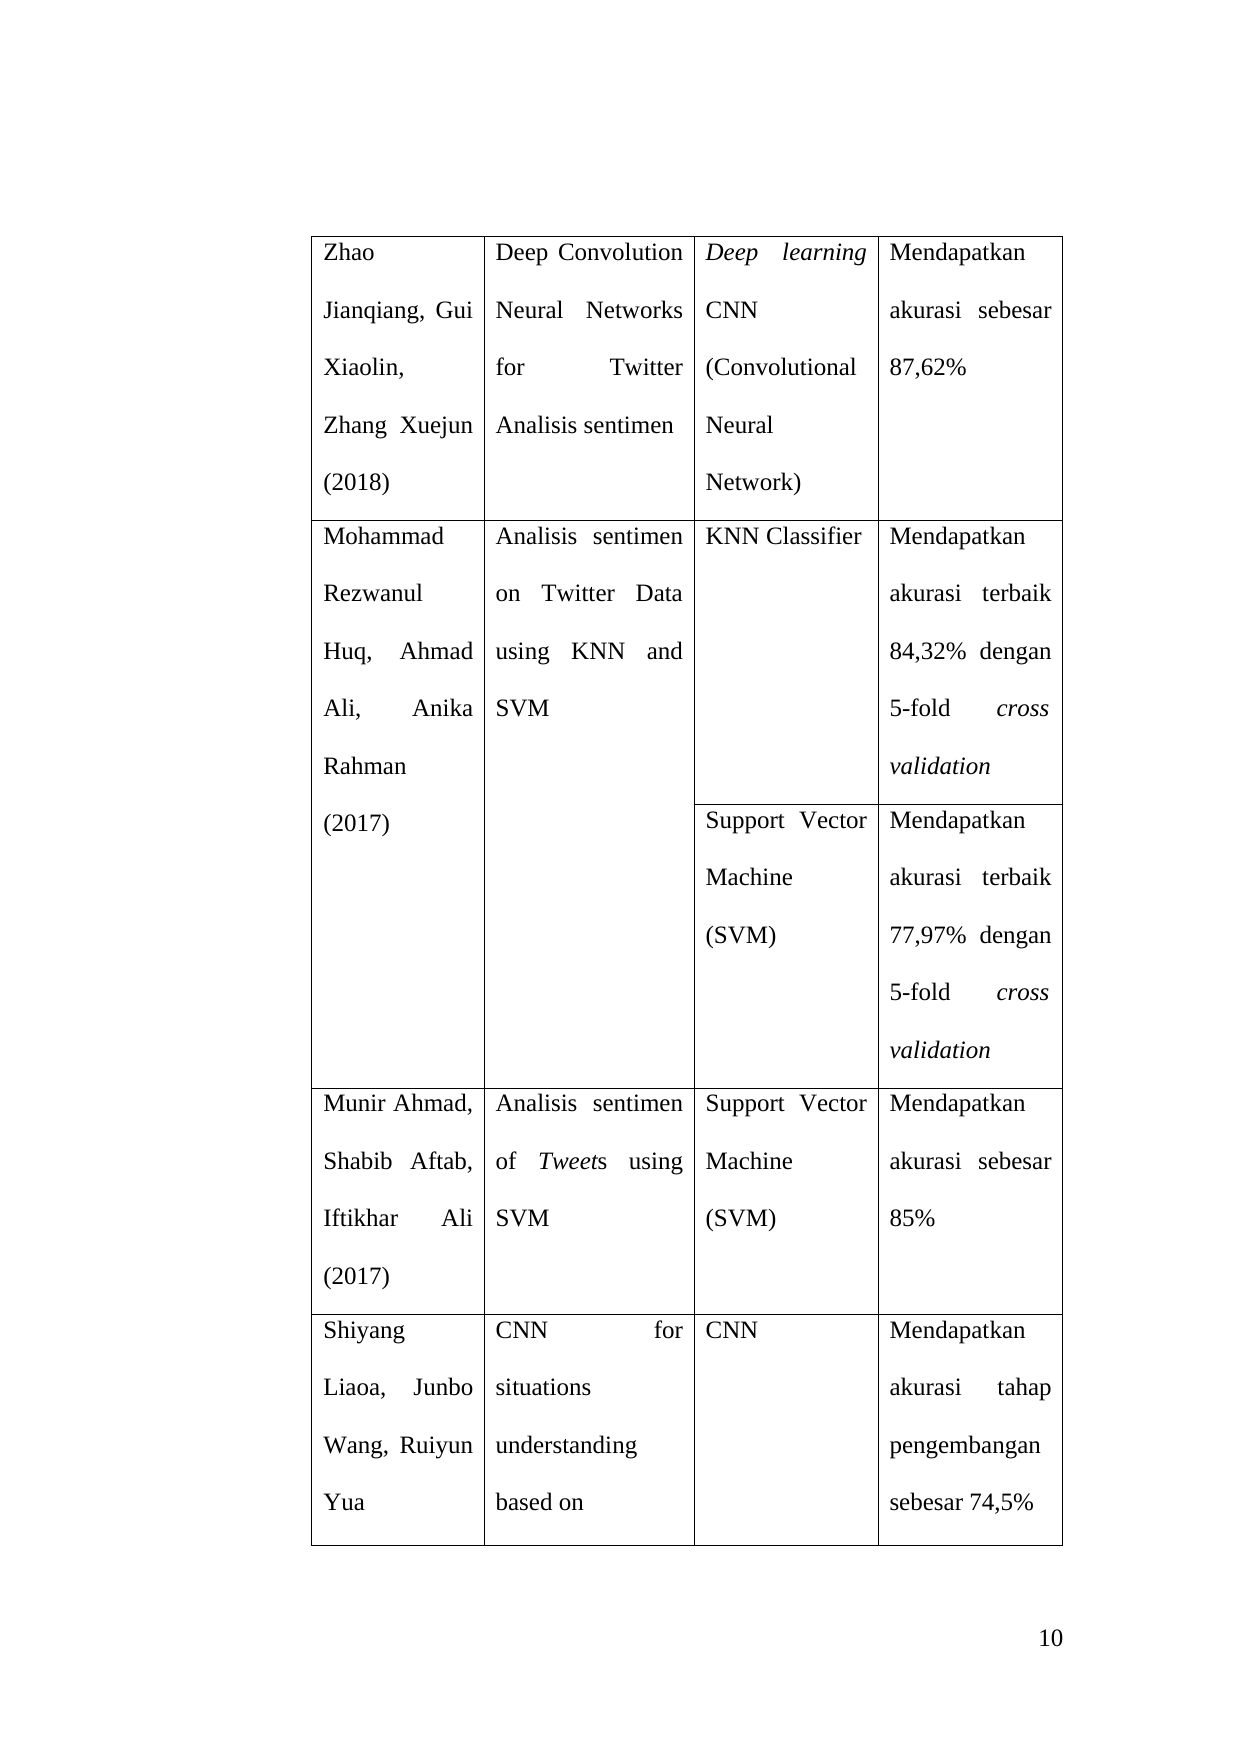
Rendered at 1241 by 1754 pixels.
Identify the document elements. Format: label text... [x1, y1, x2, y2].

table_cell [485, 1315, 694, 1545]
table_cell Support Vector Machine (SVM) [695, 805, 878, 1087]
table_cell KNN Classifier [695, 521, 878, 804]
table_cell Deep Convolution Neural Networks for Twitter Analisis sentimen [485, 237, 694, 520]
table_cell Analisis sentimen on Twitter Data using KNN and SVM [485, 521, 694, 1087]
table_cell Support Vector Machine (SVM) [695, 1089, 878, 1314]
table_cell Munir Ahmad, Shabib Aftab, Iftikhar Ali (2017) [312, 1089, 484, 1314]
table_cell Mendapatkan akurasi sebesar 87,62% [879, 237, 1062, 520]
table_cell Mendapatkan akurasi terbaik 77,97% dengan 5-fold cross validation [879, 805, 1062, 1087]
table_cell Zhao Jianqiang, Gui Xiaolin, Zhang Xuejun (2018) [312, 237, 484, 520]
table_cell CNN [695, 1315, 878, 1545]
table_cell Deep learning CNN (Convolutional Neural Network) [695, 237, 878, 520]
table_cell Mendapatkan akurasi sebesar 85% [879, 1089, 1062, 1314]
table_cell Analisis sentimen of Tweets using SVM [485, 1089, 694, 1314]
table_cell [879, 1315, 1062, 1545]
table_cell Mendapatkan akurasi terbaik 84,32% dengan 5-fold cross validation [879, 521, 1062, 804]
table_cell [312, 1315, 484, 1545]
table_cell Mohammad Rezwanul Huq, Ahmad Ali, Anika Rahman (2017) [312, 521, 484, 1087]
